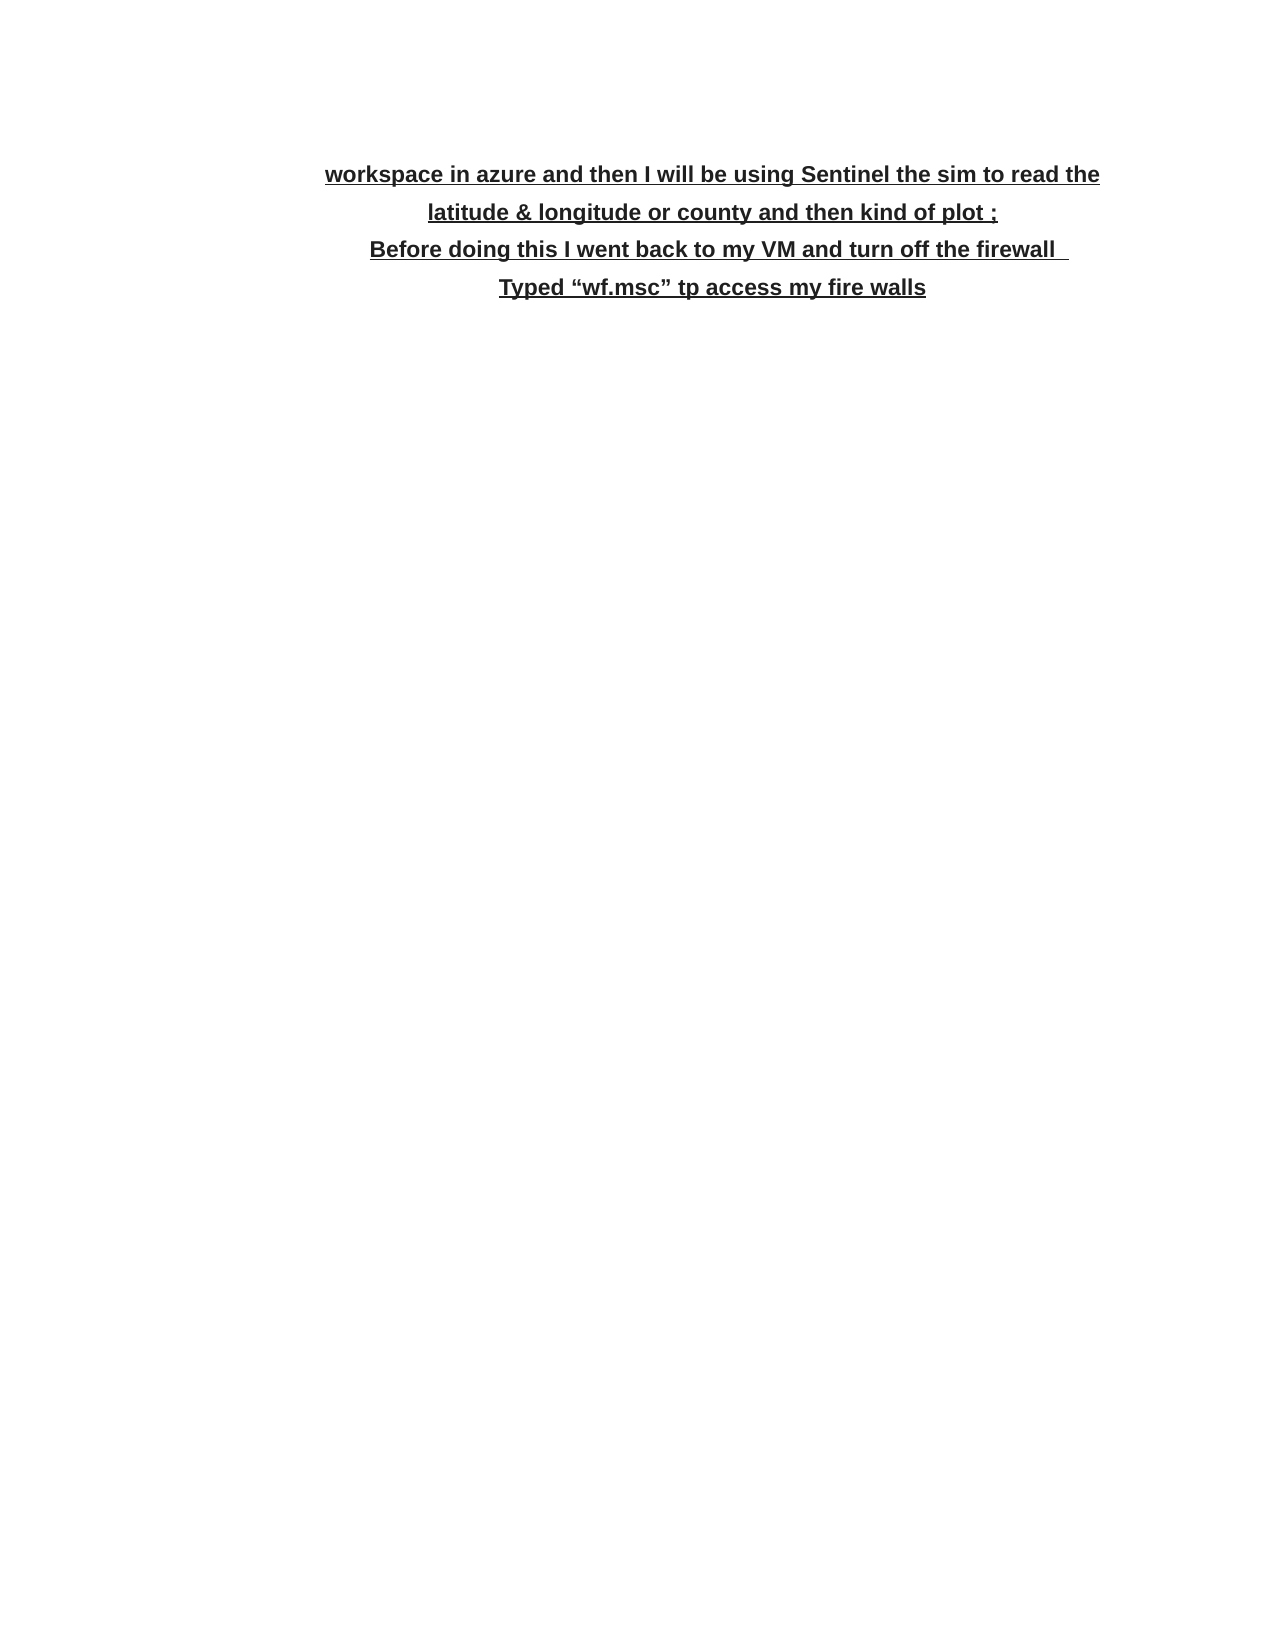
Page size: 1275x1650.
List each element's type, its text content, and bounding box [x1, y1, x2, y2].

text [300, 150, 1125, 225]
text Before doing this I went back to my VM and turn off the firewall [300, 225, 1125, 262]
text Typed “wf.msc” tp access my fire walls [300, 262, 1125, 300]
